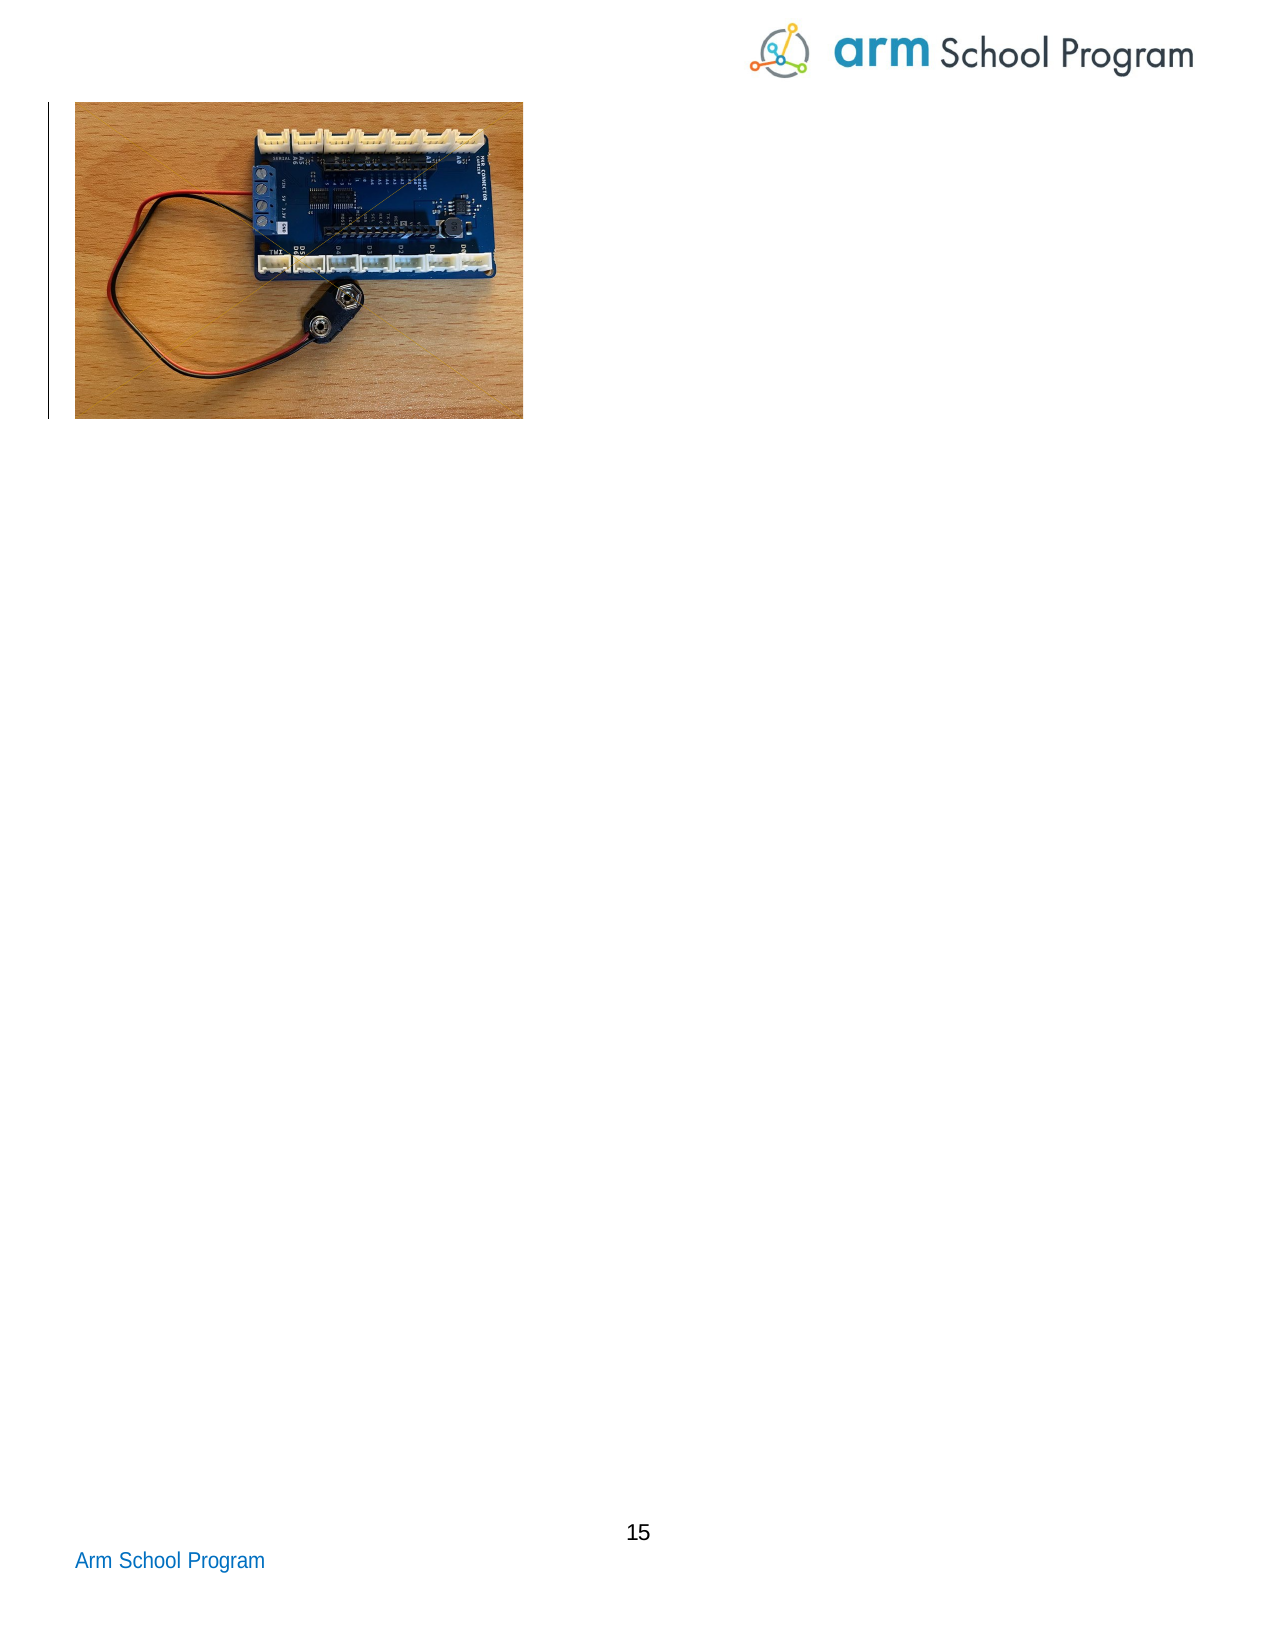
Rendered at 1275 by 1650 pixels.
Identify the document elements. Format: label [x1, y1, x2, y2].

picture [75, 103, 298, 418]
picture [77, 262, 521, 419]
picture [743, 18, 1196, 82]
picture [77, 102, 521, 259]
picture [301, 103, 524, 418]
